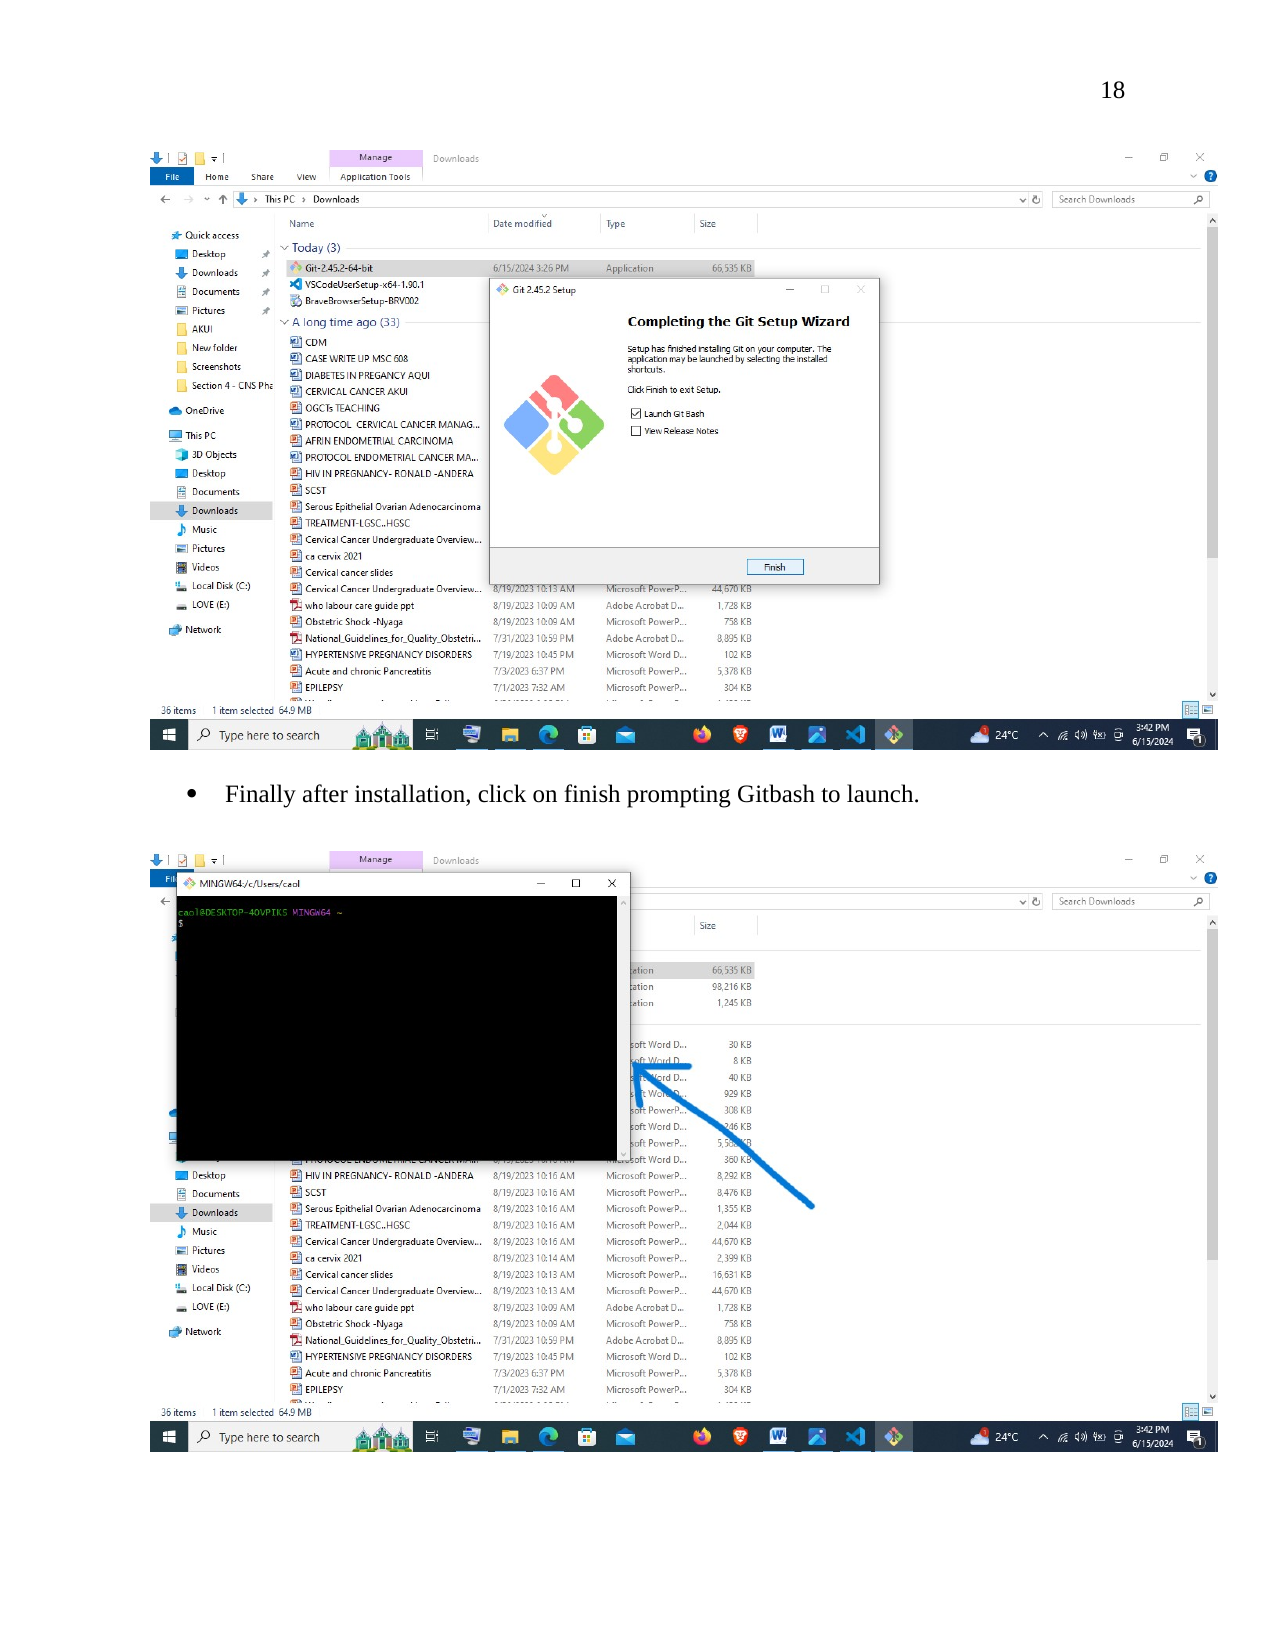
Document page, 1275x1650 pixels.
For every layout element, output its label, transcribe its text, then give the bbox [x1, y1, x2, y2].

picture [150, 150, 1218, 750]
list Finally after installation, click on finish prompting Gitbash to launch. [187, 779, 1125, 808]
picture [150, 851, 1218, 1452]
